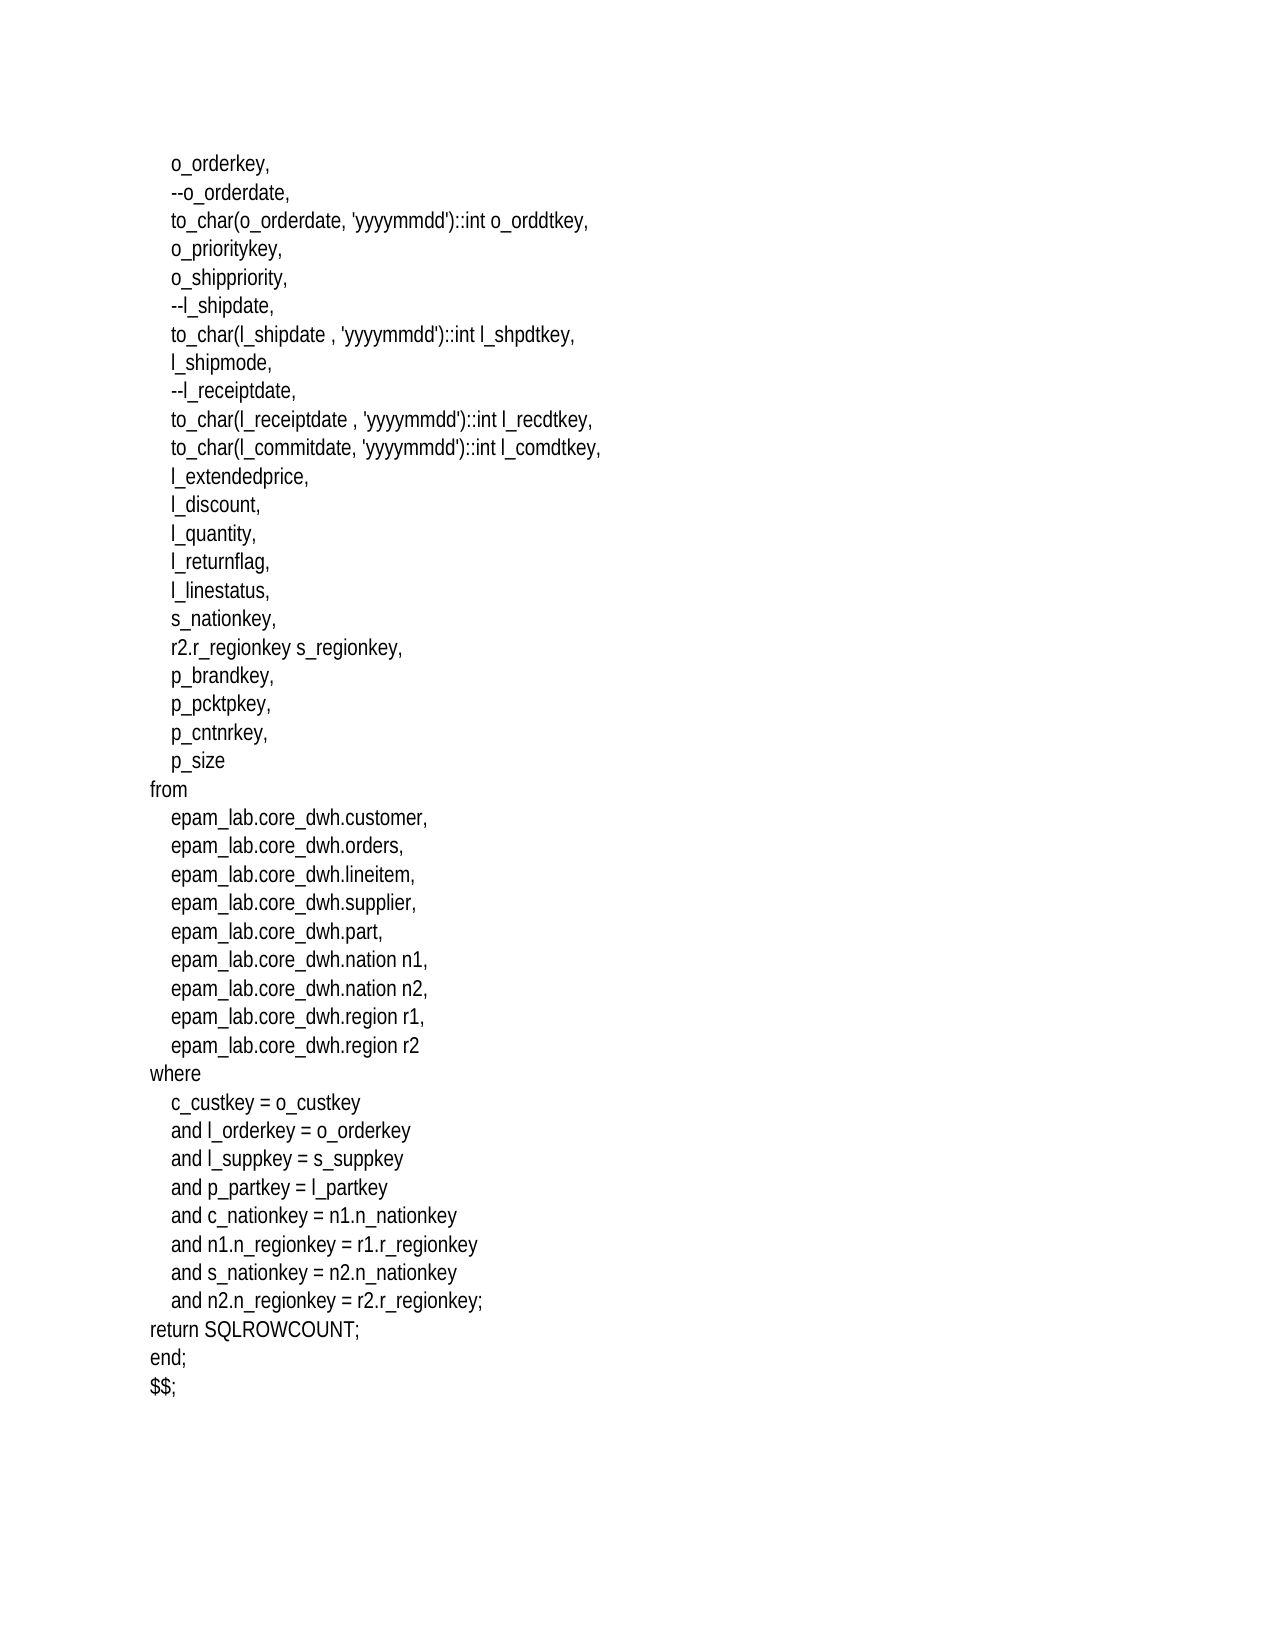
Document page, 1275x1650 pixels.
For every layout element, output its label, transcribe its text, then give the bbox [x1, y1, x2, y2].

text epam_lab.core_dwh.region r1, [150, 1003, 1125, 1029]
text epam_lab.core_dwh.supplier, [150, 889, 1125, 916]
text end; [150, 1344, 1125, 1371]
text and p_partkey = l_partkey [150, 1174, 1125, 1200]
text and s_nationkey = n2.n_nationkey [150, 1259, 1125, 1285]
text from [150, 776, 1125, 802]
text to_char(o_orderdate, 'yyyymmdd')::int o_orddtkey, [150, 207, 1125, 233]
text and l_suppkey = s_suppkey [150, 1145, 1125, 1172]
text l_discount, [150, 491, 1125, 518]
text to_char(l_shipdate , 'yyyymmdd')::int l_shpdtkey, [150, 321, 1125, 347]
text o_orderkey, [150, 150, 1125, 176]
text epam_lab.core_dwh.region r2 [150, 1032, 1125, 1058]
text $$; [150, 1373, 1125, 1399]
text l_returnflag, [150, 548, 1125, 574]
text epam_lab.core_dwh.nation n2, [150, 975, 1125, 1001]
text p_brandkey, [150, 662, 1125, 688]
text and l_orderkey = o_orderkey [150, 1117, 1125, 1143]
text o_shippriority, [150, 264, 1125, 290]
text l_quantity, [150, 520, 1125, 546]
text epam_lab.core_dwh.part, [150, 918, 1125, 944]
text to_char(l_commitdate, 'yyyymmdd')::int l_comdtkey, [150, 434, 1125, 461]
text --o_orderdate, [150, 178, 1125, 205]
text epam_lab.core_dwh.orders, [150, 832, 1125, 859]
text l_linestatus, [150, 577, 1125, 603]
text --l_receiptdate, [150, 377, 1125, 404]
text and c_nationkey = n1.n_nationkey [150, 1202, 1125, 1228]
text l_extendedprice, [150, 463, 1125, 489]
text p_pcktpkey, [150, 690, 1125, 717]
text p_cntnrkey, [150, 719, 1125, 745]
text where [150, 1060, 1125, 1086]
text epam_lab.core_dwh.customer, [150, 804, 1125, 830]
text --l_shipdate, [150, 292, 1125, 318]
text epam_lab.core_dwh.nation n1, [150, 946, 1125, 973]
text p_size [150, 747, 1125, 773]
text r2.r_regionkey s_regionkey, [150, 633, 1125, 660]
text return SQLROWCOUNT; [150, 1316, 1125, 1342]
text to_char(l_receiptdate , 'yyyymmdd')::int l_recdtkey, [150, 406, 1125, 432]
text and n2.n_regionkey = r2.r_regionkey; [150, 1287, 1125, 1314]
text and n1.n_regionkey = r1.r_regionkey [150, 1231, 1125, 1257]
text epam_lab.core_dwh.lineitem, [150, 861, 1125, 887]
text c_custkey = o_custkey [150, 1088, 1125, 1115]
text o_prioritykey, [150, 235, 1125, 262]
text l_shipmode, [150, 349, 1125, 375]
text s_nationkey, [150, 605, 1125, 631]
